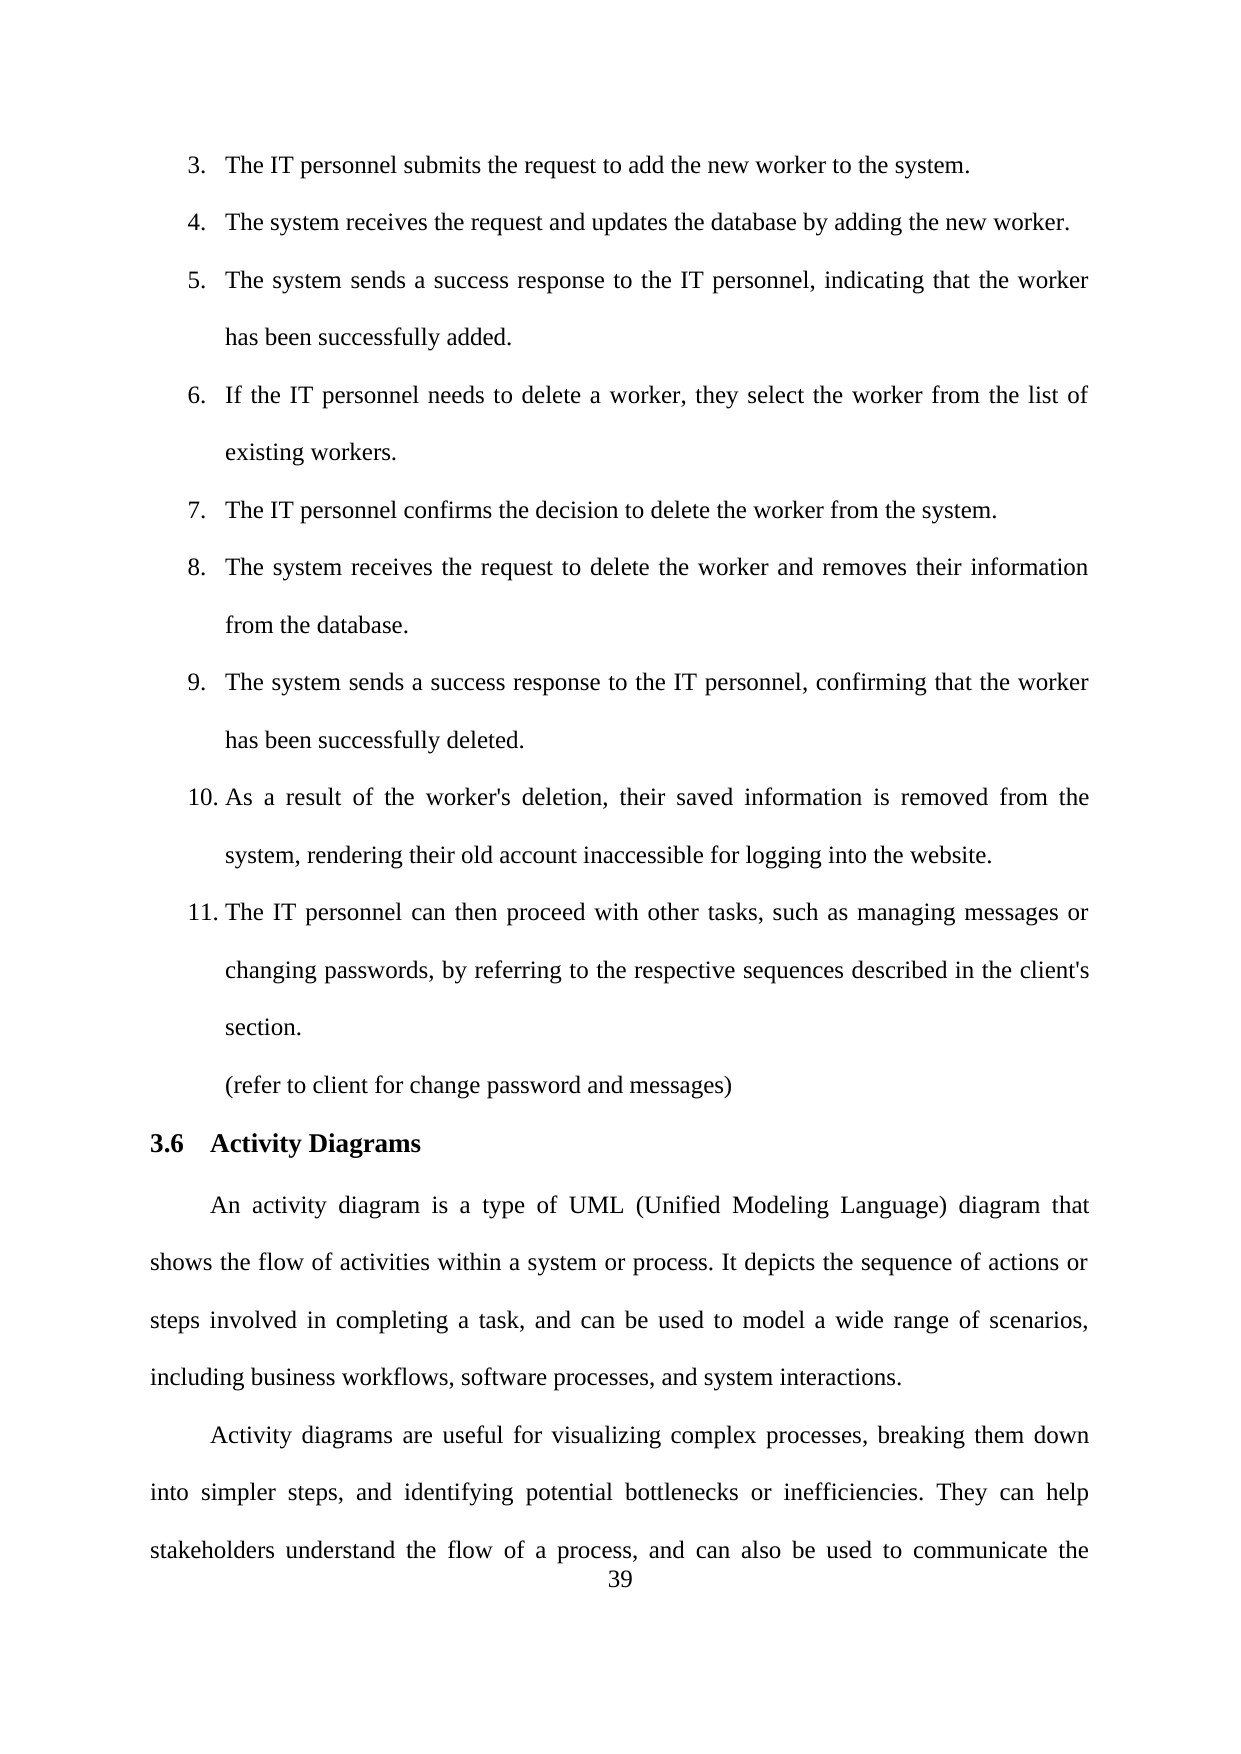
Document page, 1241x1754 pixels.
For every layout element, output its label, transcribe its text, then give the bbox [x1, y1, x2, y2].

list The IT personnel submits the request to add the new worker to the system. [187, 150, 1090, 179]
text An activity diagram is a type of UML (Unified Modeling Language) diagram that shows the flow of activities within a system or process. It depicts the sequence of actions or steps involved in completing a task, and can be used to model a wide range of scenarios, including business workflows, software processes, and system interactions. [150, 1190, 1090, 1391]
list The system sends a success response to the IT personnel, indicating that the worker has been successfully added. [187, 265, 1090, 351]
list The system receives the request to delete the worker and removes their information from the database. [187, 552, 1090, 639]
list The system receives the request and updates the database by adding the new worker. [187, 207, 1090, 236]
list If the IT personnel needs to delete a worker, they select the worker from the list of existing workers. [187, 380, 1090, 466]
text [150, 1420, 1090, 1563]
list The IT personnel can then proceed with other tasks, such as managing messages or changing passwords, by referring to the respective sequences described in the client's section. (refer to client for change password and messages) [187, 897, 1090, 1099]
list The IT personnel confirms the decision to delete the worker from the system. [187, 495, 1090, 524]
list The system sends a success response to the IT personnel, confirming that the worker has been successfully deleted. [187, 667, 1090, 754]
subtitle Activity Diagrams [150, 1127, 1090, 1159]
list As a result of the worker's deletion, their saved information is removed from the system, rendering their old account inaccessible for logging into the website. [187, 782, 1090, 869]
